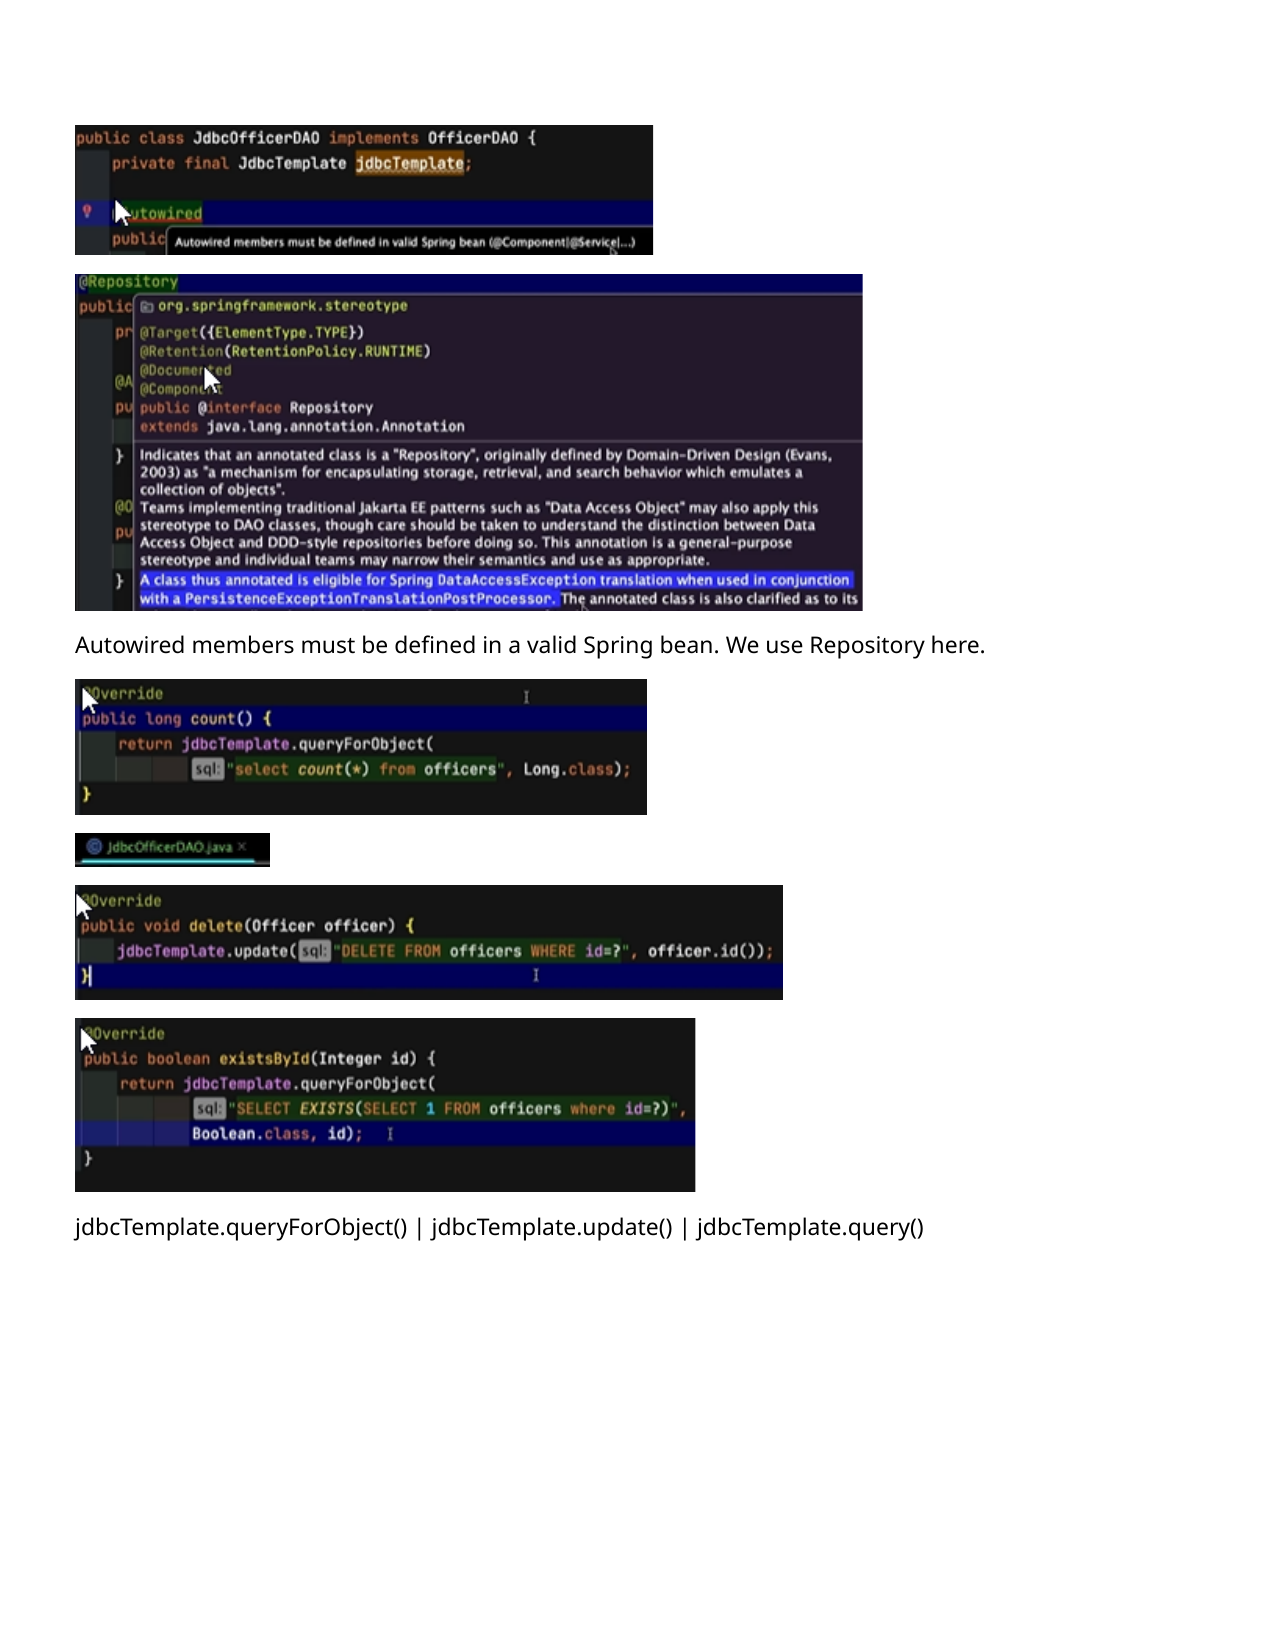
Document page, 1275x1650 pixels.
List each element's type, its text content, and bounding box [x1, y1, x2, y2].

picture [75, 833, 270, 867]
text Autowired members must be defined in a valid Spring bean. We use Repository here. [75, 629, 1200, 661]
picture [75, 1018, 696, 1192]
picture [75, 125, 654, 255]
picture [75, 885, 783, 1000]
picture [75, 274, 863, 611]
text jdbcTemplate.queryForObject() | jdbcTemplate.update() | jdbcTemplate.query() [75, 1211, 1200, 1242]
picture [75, 679, 647, 815]
